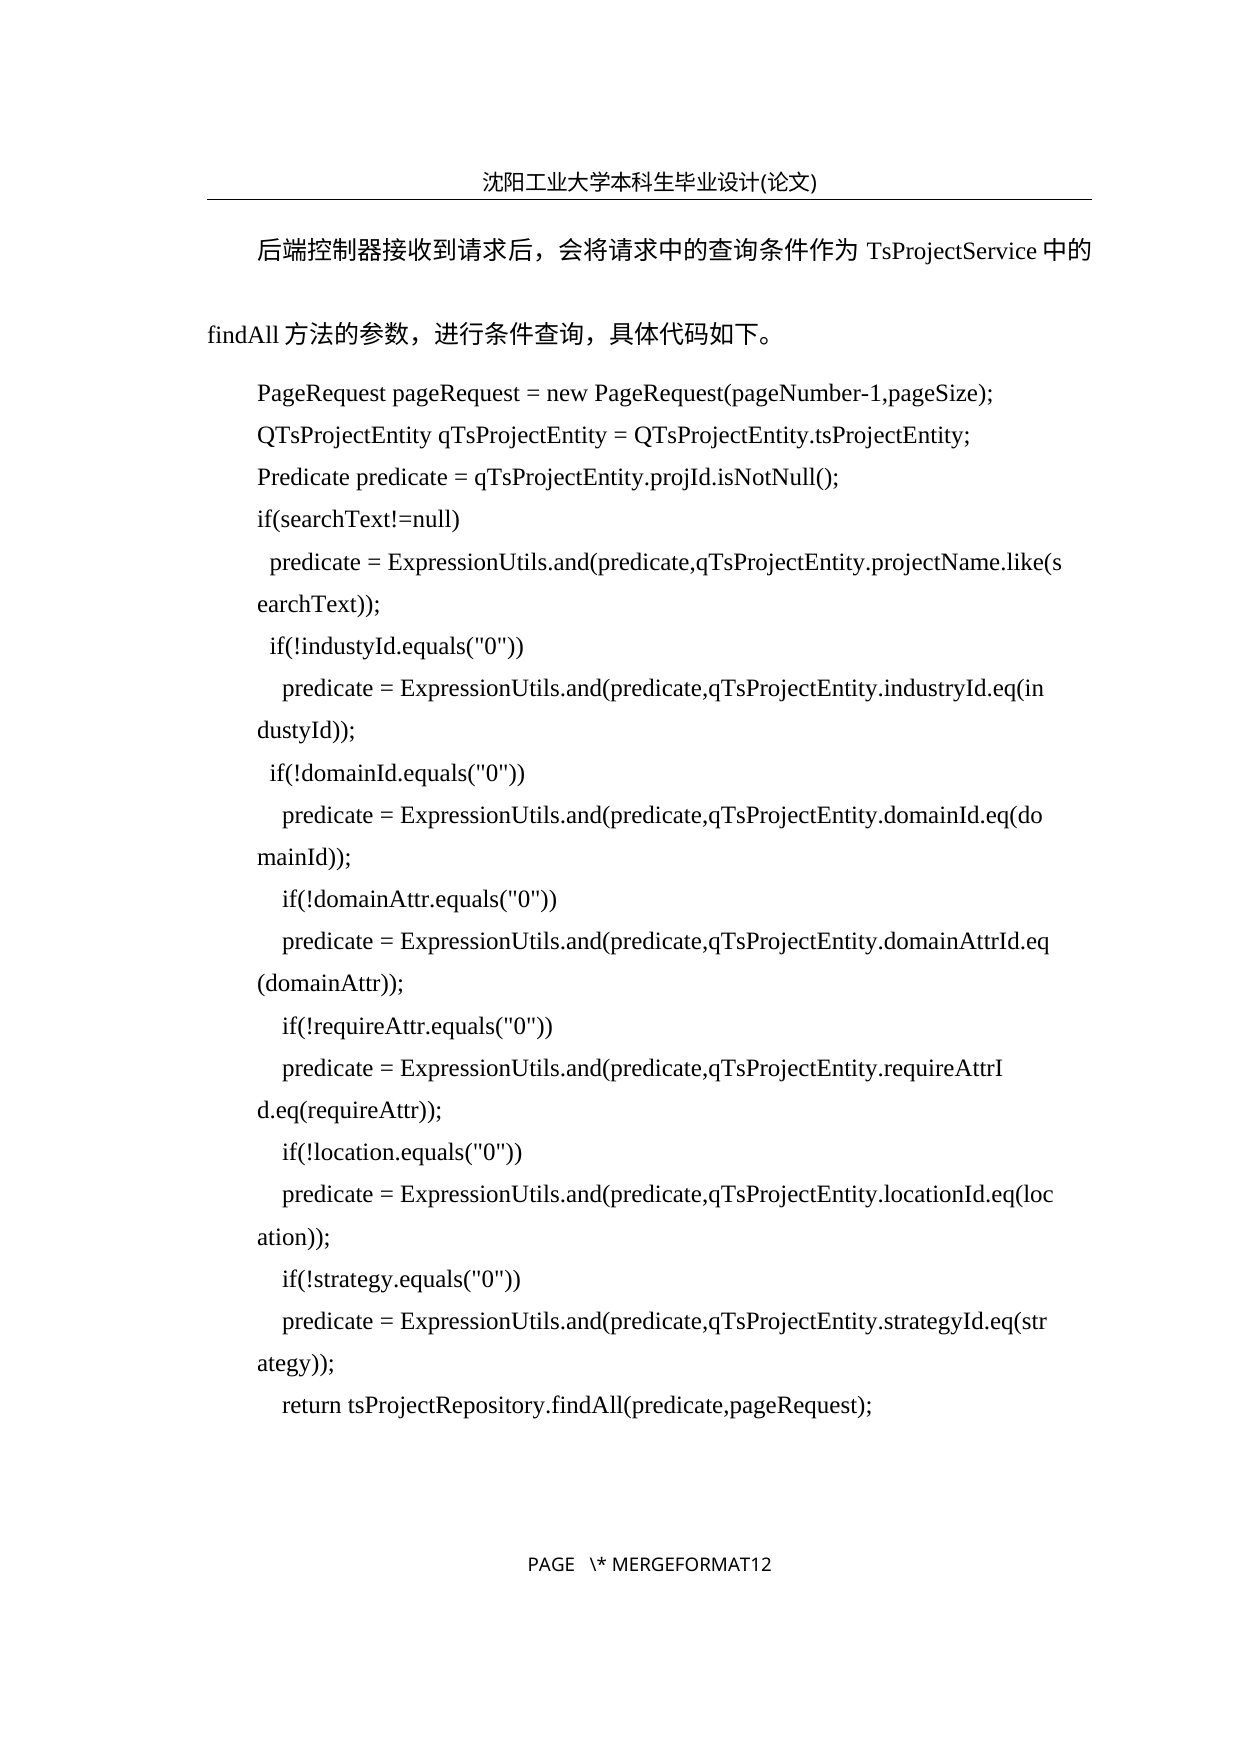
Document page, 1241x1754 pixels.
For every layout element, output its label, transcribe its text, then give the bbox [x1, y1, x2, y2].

text PageRequest pageRequest = new PageRequest(pageNumber-1,pageSize); QTsProjectEntity qTsProjectEntity = QTsProjectEntity.tsProjectEntity; Predicate predicate = qTsProjectEntity.projId.isNotNull(); if(searchText!=null) predicate = ExpressionUtils.and(predicate,qTsProjectEntity.projectName.like(s earchText)); if(!industyId.equals("0")) predicate = ExpressionUtils.and(predicate,qTsProjectEntity.industryId.eq(in dustyId)); if(!domainId.equals("0")) predicate = ExpressionUtils.and(predicate,qTsProjectEntity.domainId.eq(do mainId)); if(!domainAttr.equals("0")) predicate = ExpressionUtils.and(predicate,qTsProjectEntity.domainAttrId.eq (domainAttr)); if(!requireAttr.equals("0")) predicate = ExpressionUtils.and(predicate,qTsProjectEntity.requireAttrI d.eq(requireAttr)); if(!location.equals("0")) predicate = ExpressionUtils.and(predicate,qTsProjectEntity.locationId.eq(loc ation)); if(!strategy.equals("0")) predicate = ExpressionUtils.and(predicate,qTsProjectEntity.strategyId.eq(str ategy)); return tsProjectRepository.findAll(predicate,pageRequest); [257, 376, 1092, 1421]
text 后端控制器接收到请求后，会将请求中的查询条件作为TsProjectService中的findAll方法的参数，进行条件查询，具体代码如下。 [207, 216, 1092, 365]
